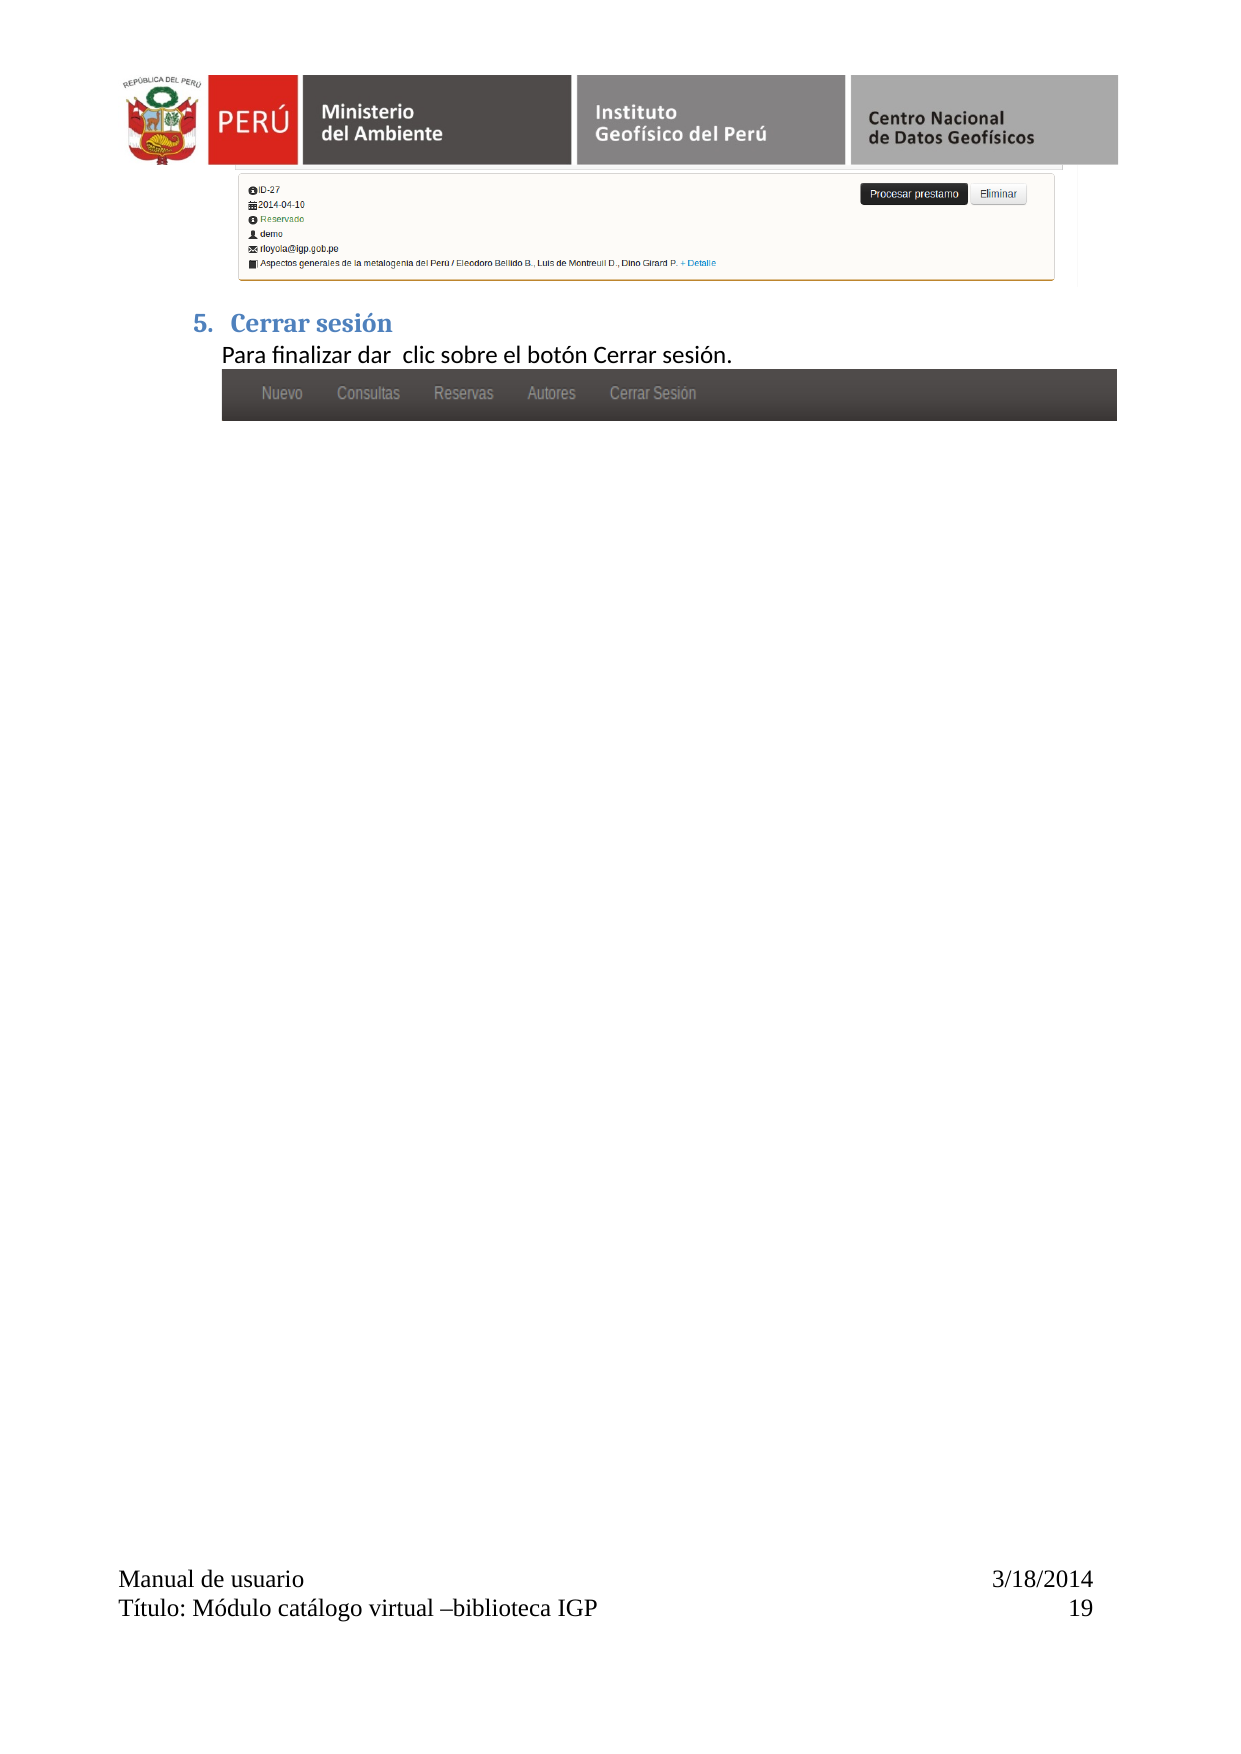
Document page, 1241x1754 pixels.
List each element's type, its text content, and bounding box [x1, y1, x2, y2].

subtitle Cerrar sesión [193, 308, 1122, 339]
text Para finalizar dar clic sobre el botón Cerrar sesión. [222, 339, 1122, 369]
picture [118, 75, 1119, 287]
picture [221, 369, 1117, 421]
